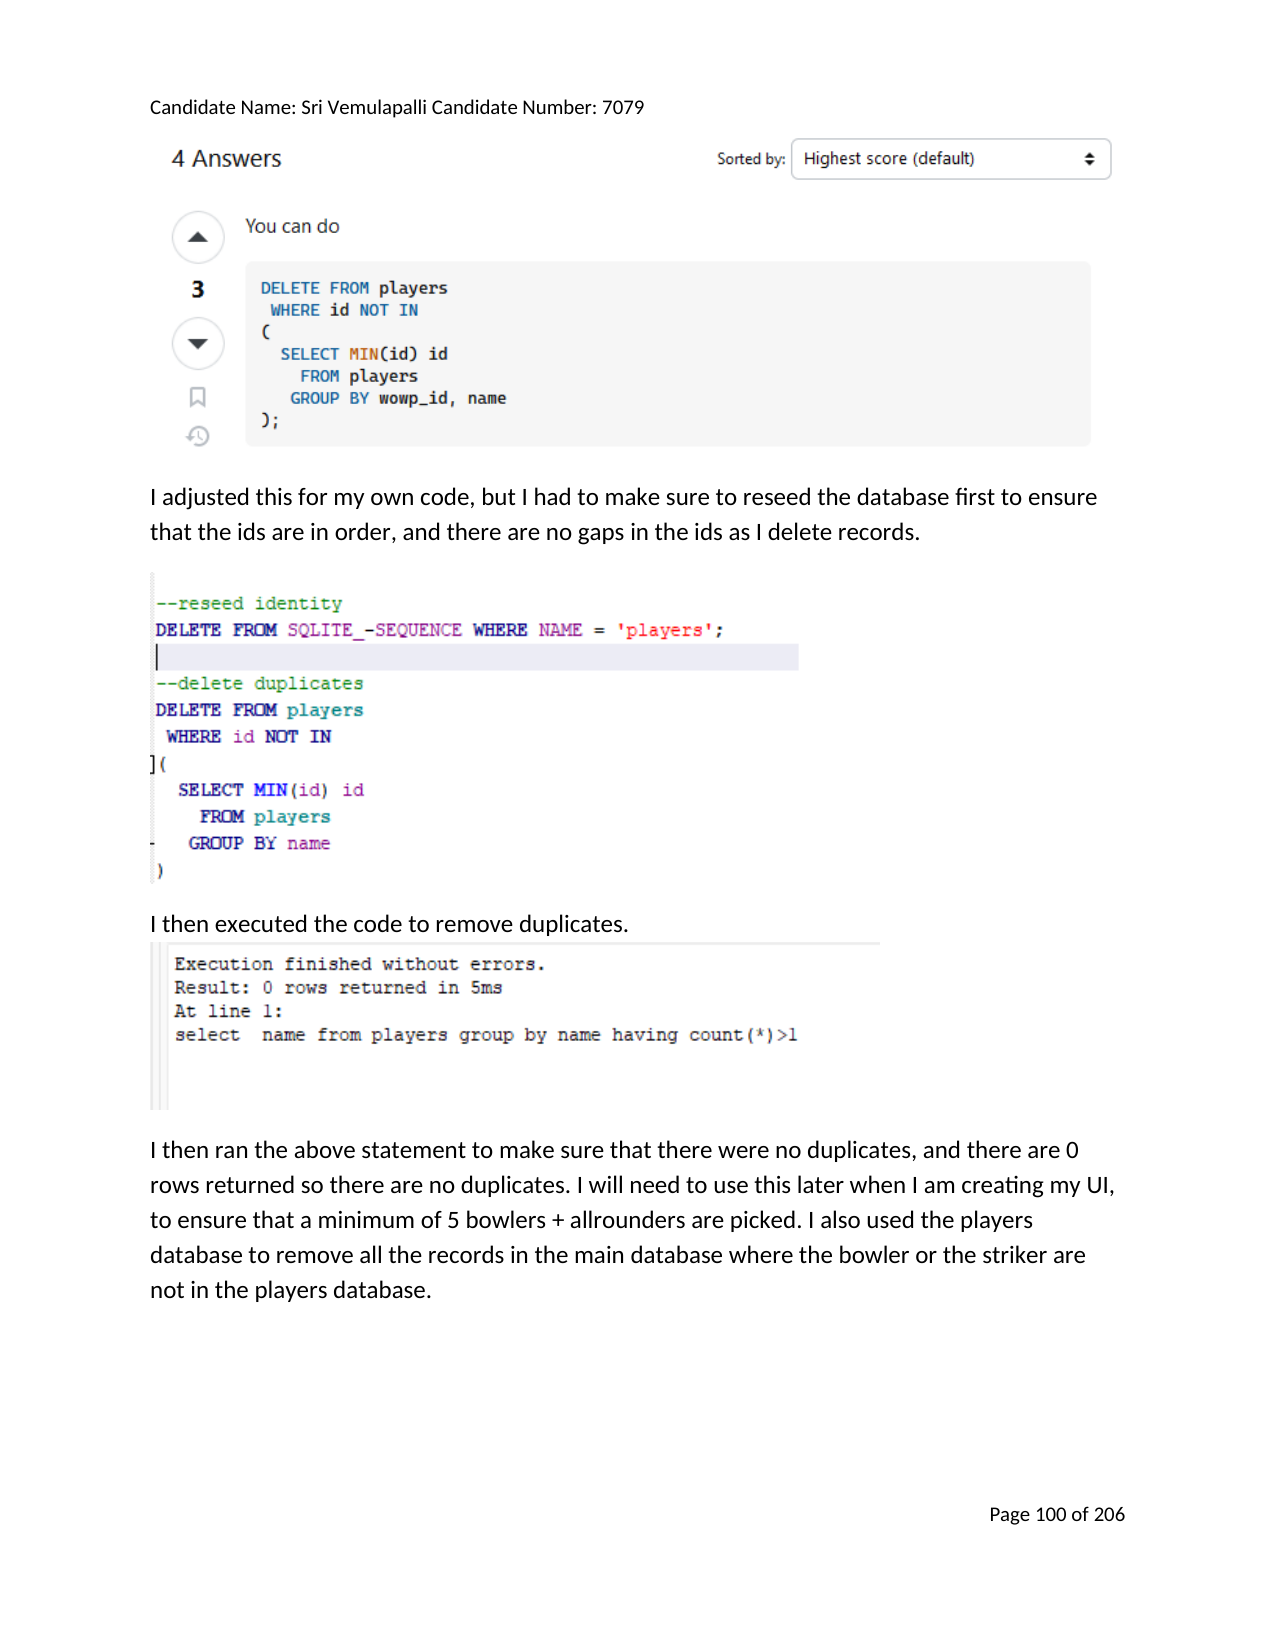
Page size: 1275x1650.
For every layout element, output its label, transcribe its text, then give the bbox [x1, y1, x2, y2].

picture [150, 572, 799, 884]
text I then ran the above statement to make sure that there were no duplicates, and there are 0 rows returned so there are no duplicates. I will need to use this later when I am creating my UI, to ensure that a minimum of 5 bowlers + allrounders are picked. I also used the players database to remove all the records in the main database where the bowler or the striker are not in the players database. [150, 1134, 1125, 1304]
picture [150, 942, 880, 1110]
picture [150, 120, 1125, 457]
text I adjusted this for my own code, but I had to make sure to reseed the database first to ensure that the ids are in order, and there are no gaps in the ids as I delete records. [150, 482, 1125, 547]
